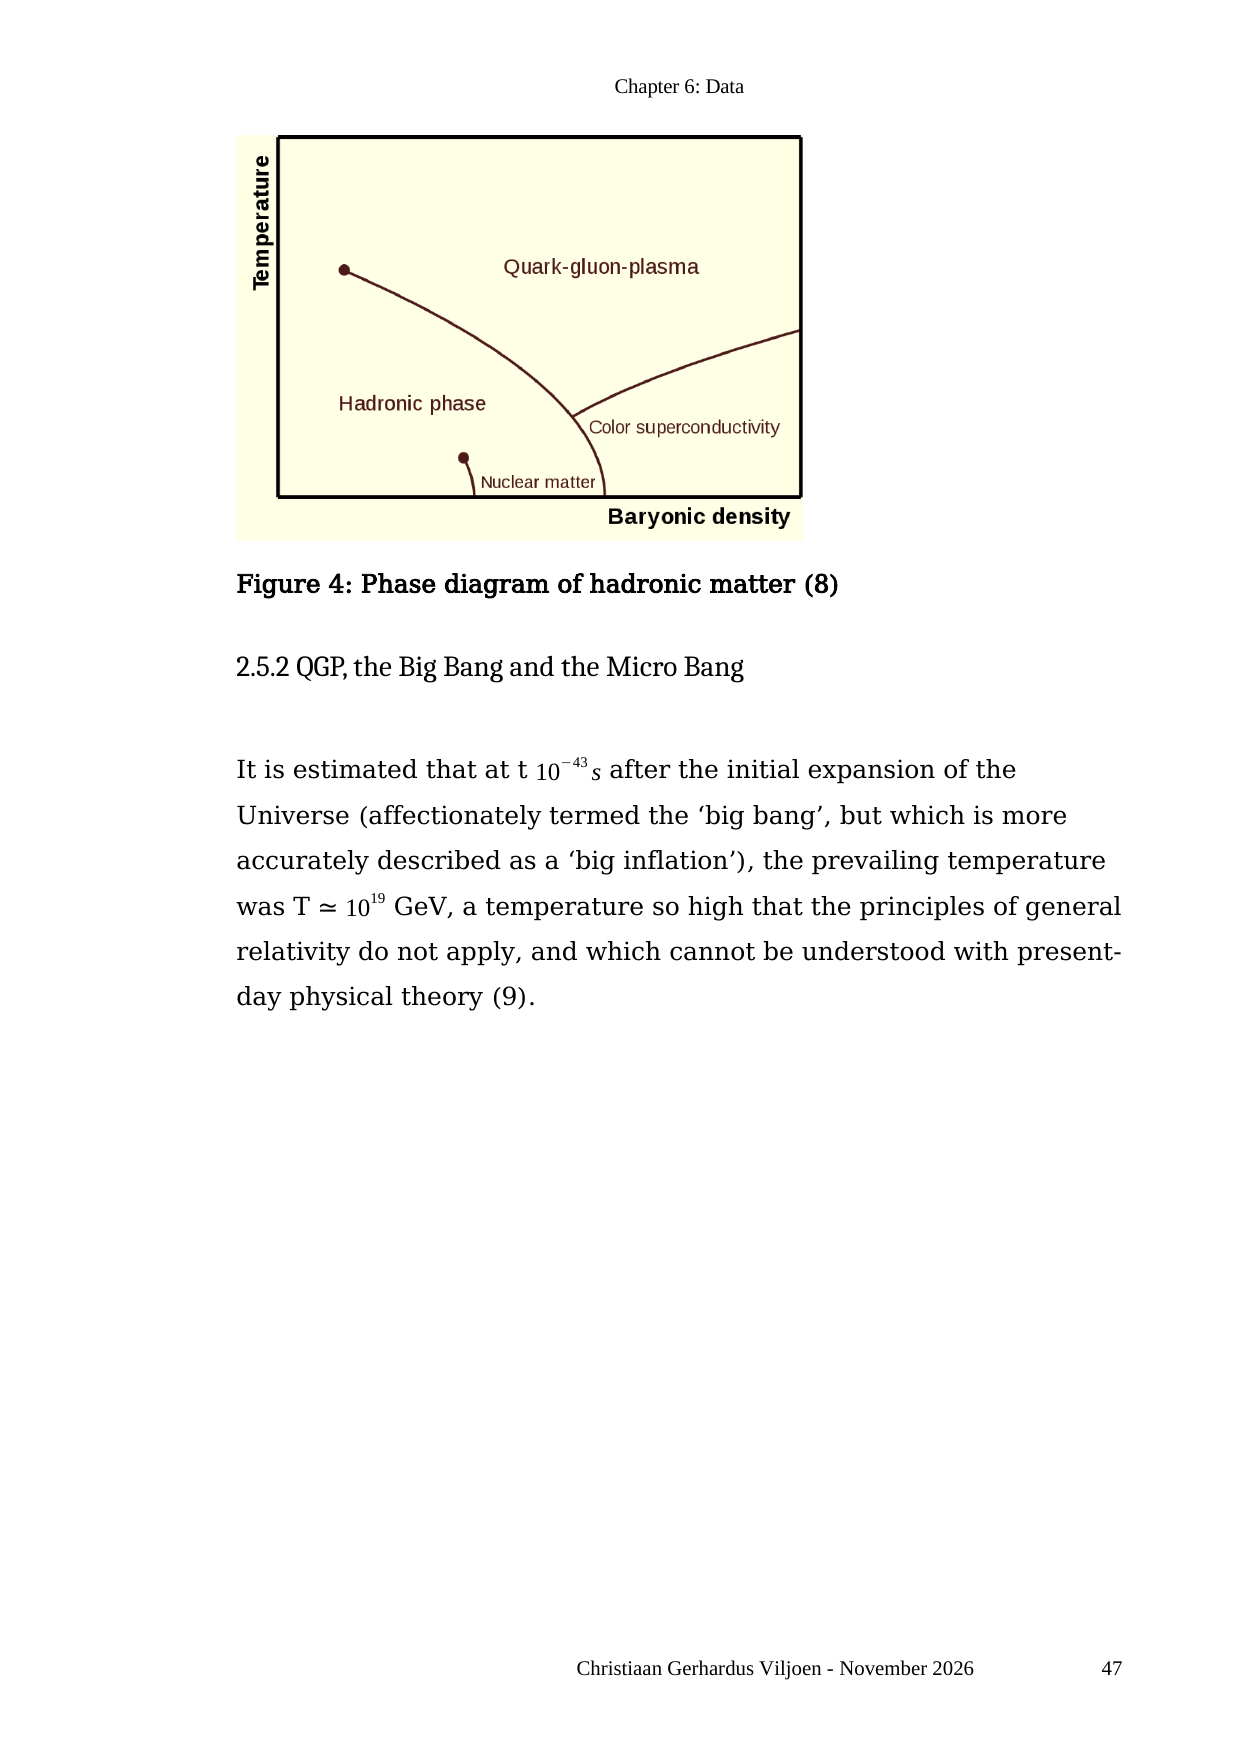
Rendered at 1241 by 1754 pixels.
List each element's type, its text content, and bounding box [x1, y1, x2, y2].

picture [236, 135, 804, 541]
text Figure : Phase diagram of hadronic matter [236, 568, 1122, 598]
text It is estimated that at t after the initial expansion of the Universe (affectionately termed the ‘big bang’, but which is more accurately described as a ‘big inflation’), the prevailing temperature was T ≃ GeV, a temperature so high that the principles of general relativity do not apply, and which cannot be understood with present-day physical theory . [236, 754, 1122, 1011]
subtitle QGP, the Big Bang and the Micro Bang [236, 650, 1122, 684]
